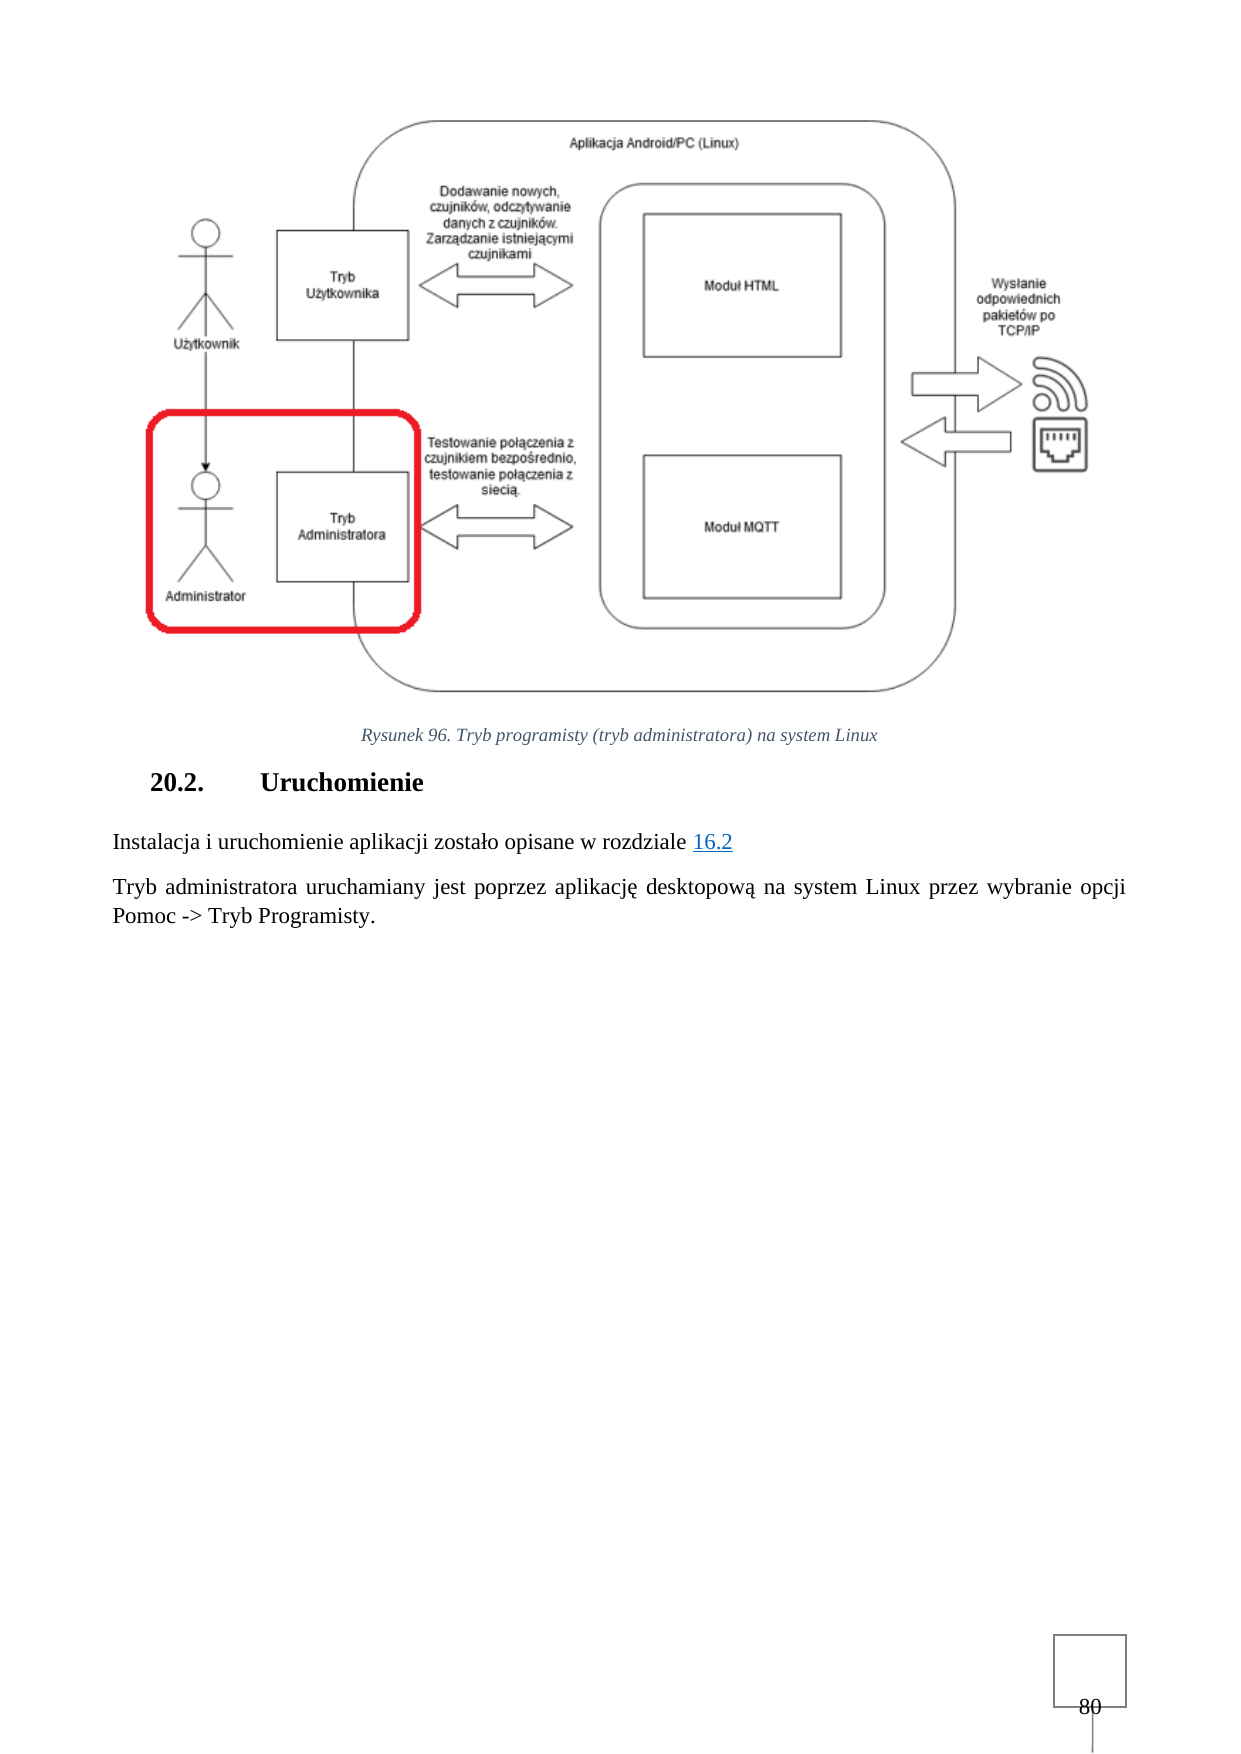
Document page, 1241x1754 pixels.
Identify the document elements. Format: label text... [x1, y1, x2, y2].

text Instalacja i uruchomienie aplikacji zostało opisane w rozdziale 16.2 [112, 800, 1128, 854]
text Tryb administratora uruchamiany jest poprzez aplikację desktopową na system Linux przez wybranie opcji Pomoc -> Tryb Programisty. [112, 873, 1128, 928]
subtitle Uruchomienie [150, 766, 1128, 797]
picture [112, 112, 1128, 705]
